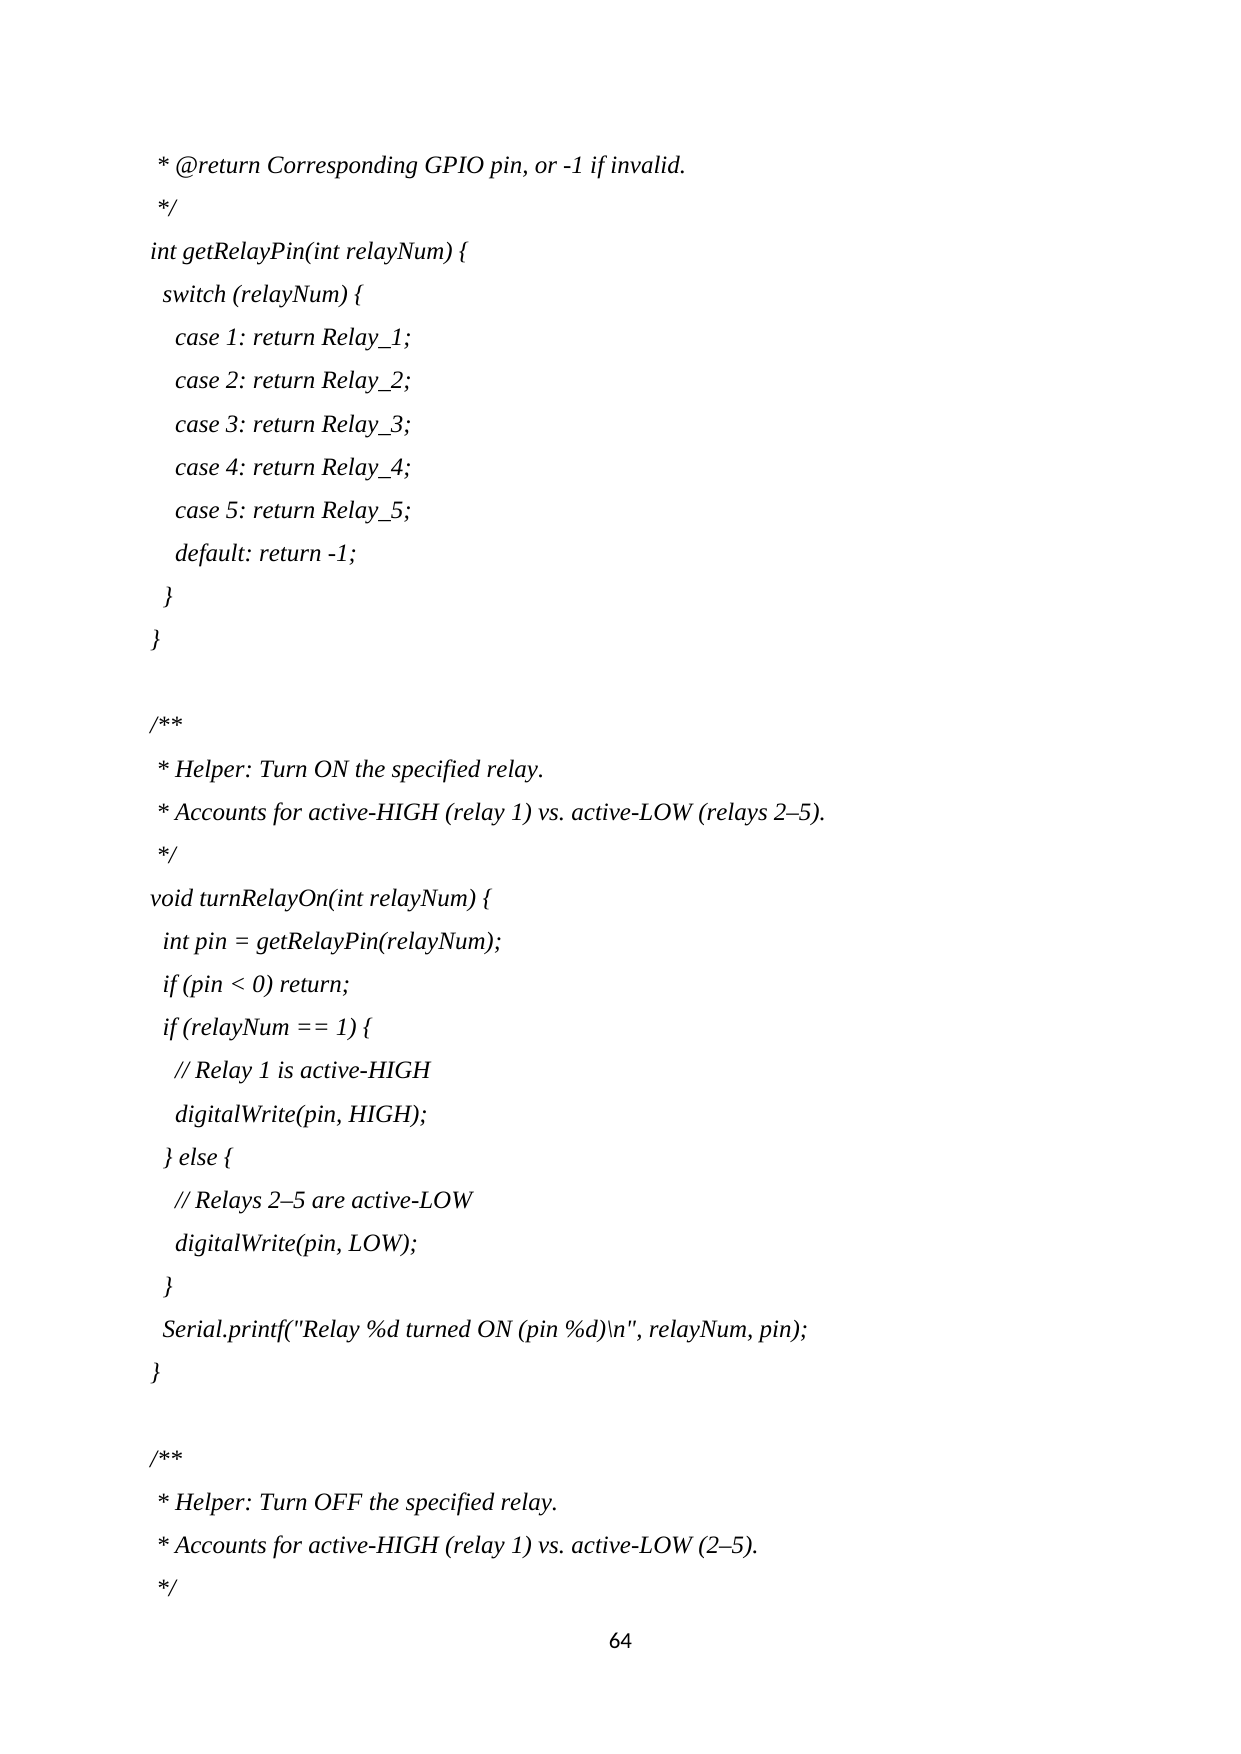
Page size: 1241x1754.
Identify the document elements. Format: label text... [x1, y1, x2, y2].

text case 5: return Relay_5; [150, 495, 1015, 524]
text default: return -1; [150, 538, 1015, 567]
text digitalWrite(pin, HIGH); [150, 1099, 1015, 1127]
text /** [150, 1444, 1015, 1472]
text */ [150, 840, 1015, 869]
text switch (relayNum) { [150, 279, 1015, 308]
text * Helper: Turn ON the specified relay. [150, 754, 1015, 782]
text case 2: return Relay_2; [150, 366, 1015, 394]
text * @return Corresponding GPIO pin, or -1 if invalid. [150, 150, 1015, 179]
text case 1: return Relay_1; [150, 322, 1015, 351]
text */ [150, 193, 1015, 222]
text */ [150, 1573, 1015, 1602]
text } [150, 581, 1015, 610]
text * Accounts for active‐HIGH (relay 1) vs. active‐LOW (relays 2–5). [150, 797, 1015, 826]
text } [150, 1271, 1015, 1300]
text * Accounts for active‐HIGH (relay 1) vs. active‐LOW (2–5). [150, 1530, 1015, 1559]
text Serial.printf("Relay %d turned ON (pin %d)\n", relayNum, pin); [150, 1314, 1015, 1343]
text // Relays 2–5 are active‐LOW [150, 1185, 1015, 1214]
text void turnRelayOn(int relayNum) { [150, 883, 1015, 912]
text digitalWrite(pin, LOW); [150, 1228, 1015, 1257]
text } [150, 624, 1015, 653]
text case 3: return Relay_3; [150, 409, 1015, 437]
text if (pin < 0) return; [150, 969, 1015, 998]
text case 4: return Relay_4; [150, 452, 1015, 481]
text } else { [150, 1142, 1015, 1171]
text * Helper: Turn OFF the specified relay. [150, 1487, 1015, 1516]
text if (relayNum == 1) { [150, 1012, 1015, 1041]
text int getRelayPin(int relayNum) { [150, 236, 1015, 265]
text int pin = getRelayPin(relayNum); [150, 926, 1015, 955]
text } [150, 1357, 1015, 1386]
text /** [150, 711, 1015, 739]
text // Relay 1 is active‐HIGH [150, 1056, 1015, 1084]
